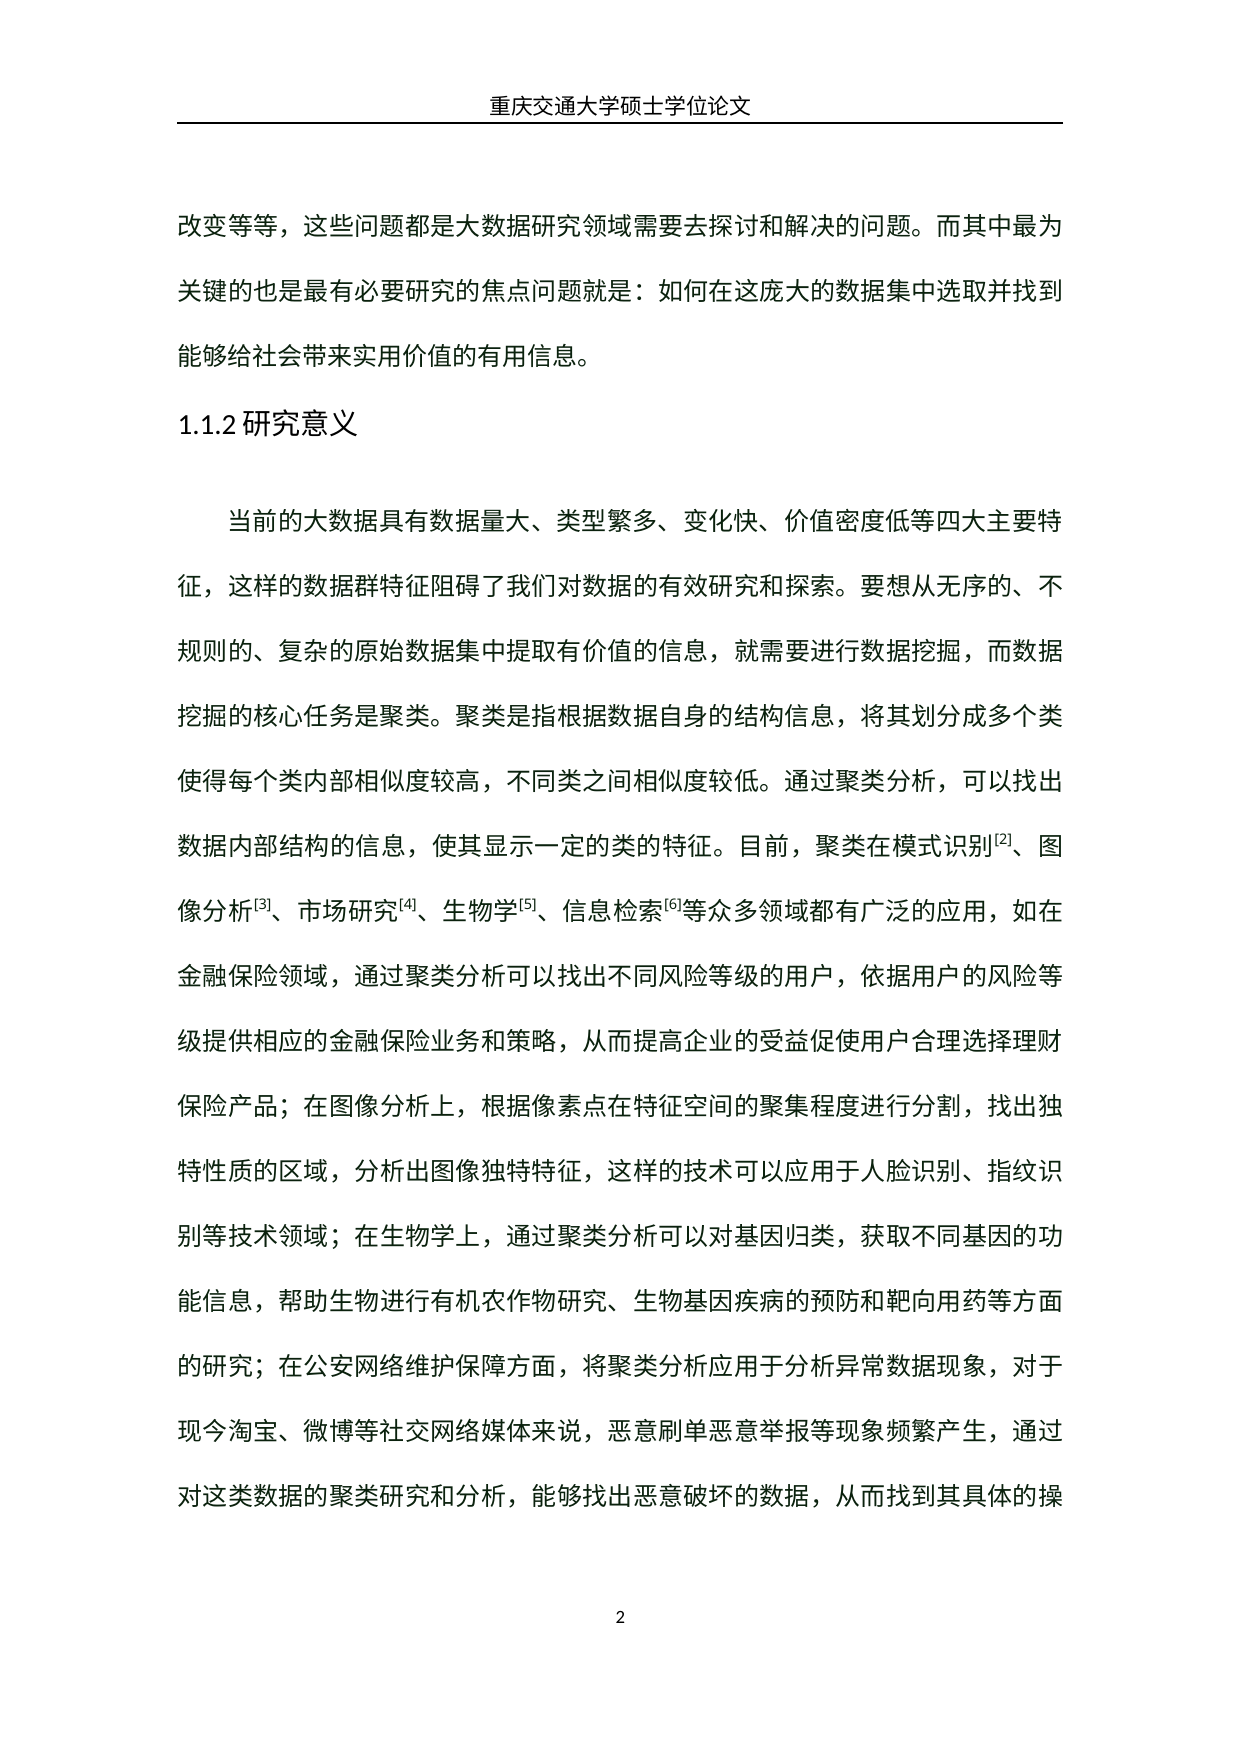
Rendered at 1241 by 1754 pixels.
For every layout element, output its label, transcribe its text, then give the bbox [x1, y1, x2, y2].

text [177, 192, 1063, 387]
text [177, 487, 1063, 1527]
subtitle 1.1.2研究意义 [177, 389, 1063, 454]
